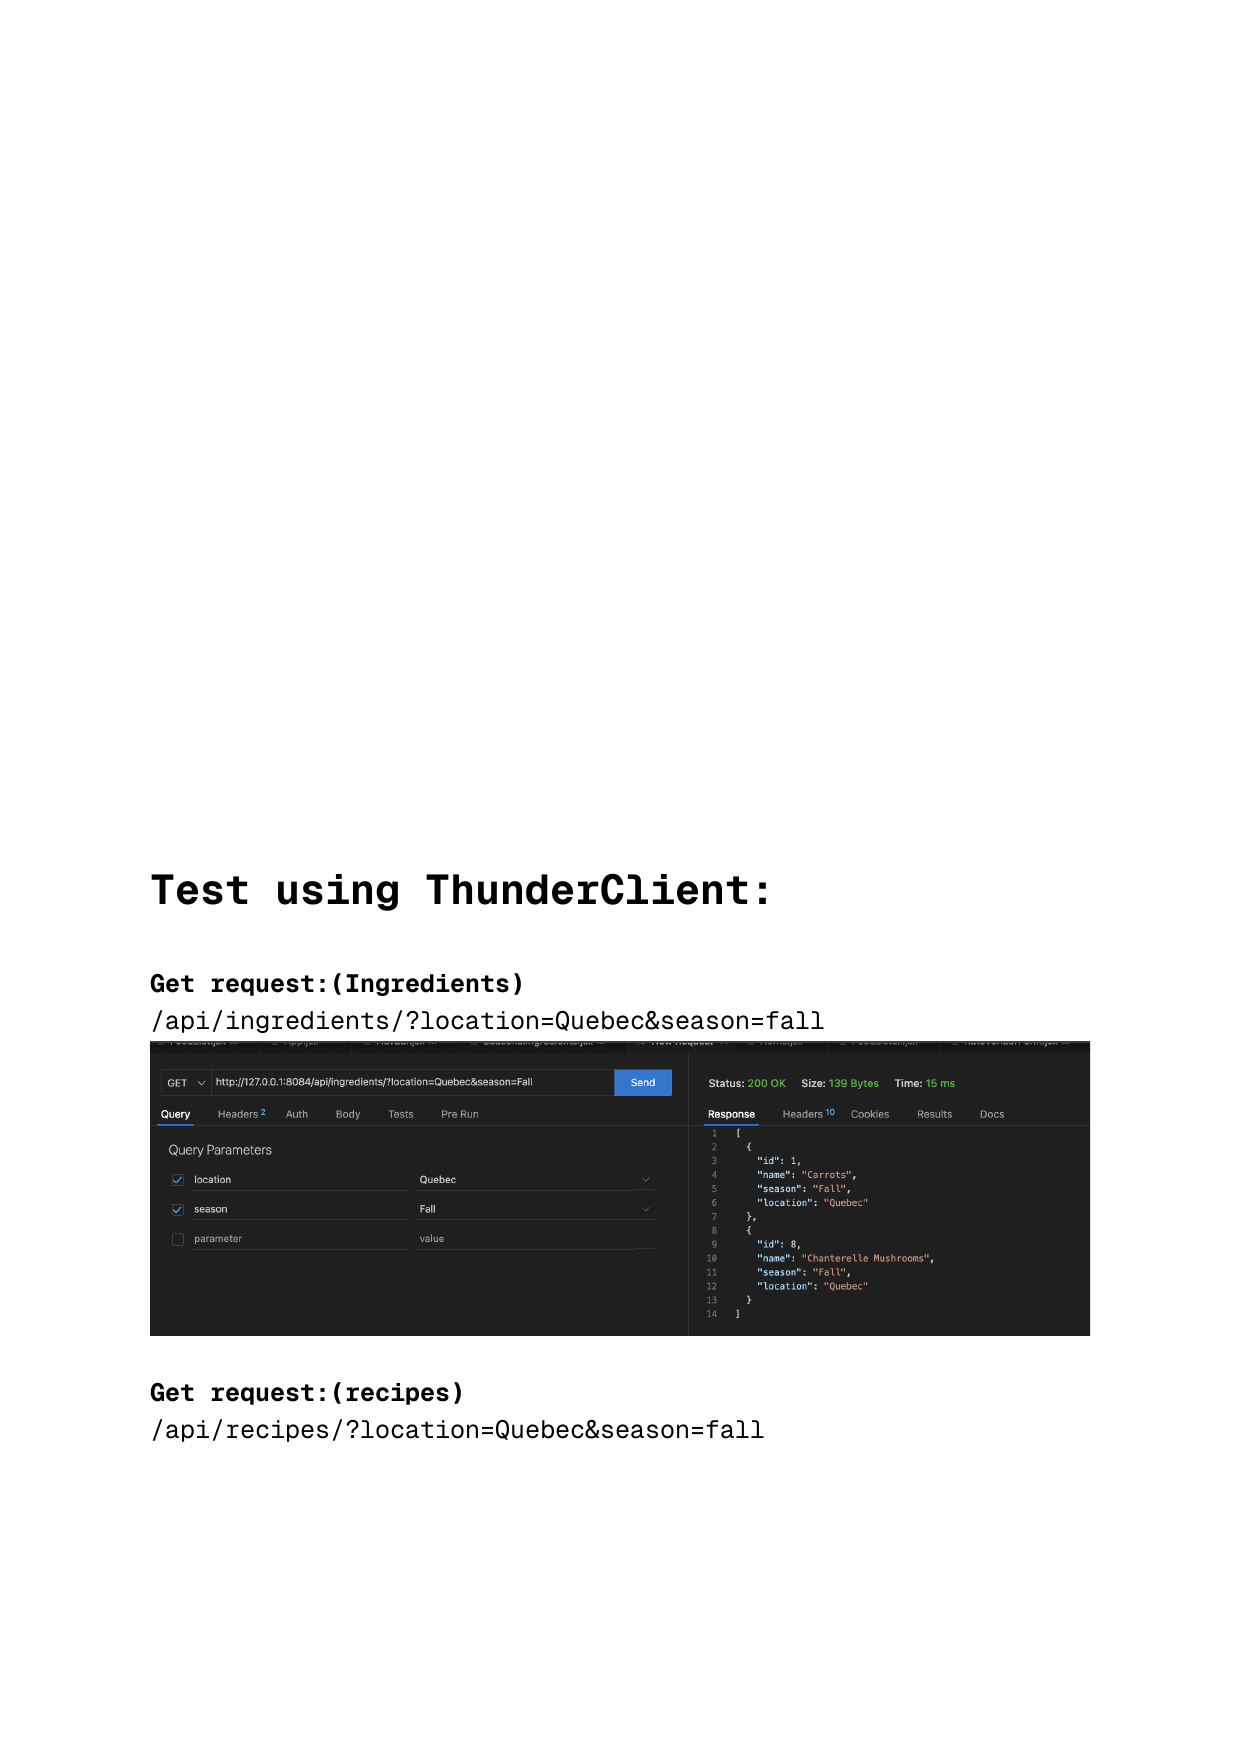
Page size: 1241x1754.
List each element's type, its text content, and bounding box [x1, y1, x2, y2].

text /api/ingredients/?location=Quebec&season=fall [150, 1004, 1090, 1037]
text /api/recipes/?location=Quebec&season=fall [150, 1414, 1090, 1446]
text Get request:(Ingredients) [150, 967, 1090, 999]
text Get request:(recipes) [150, 1376, 1090, 1409]
picture [150, 1041, 1091, 1336]
subtitle Test using ThunderClient: [150, 863, 1090, 917]
